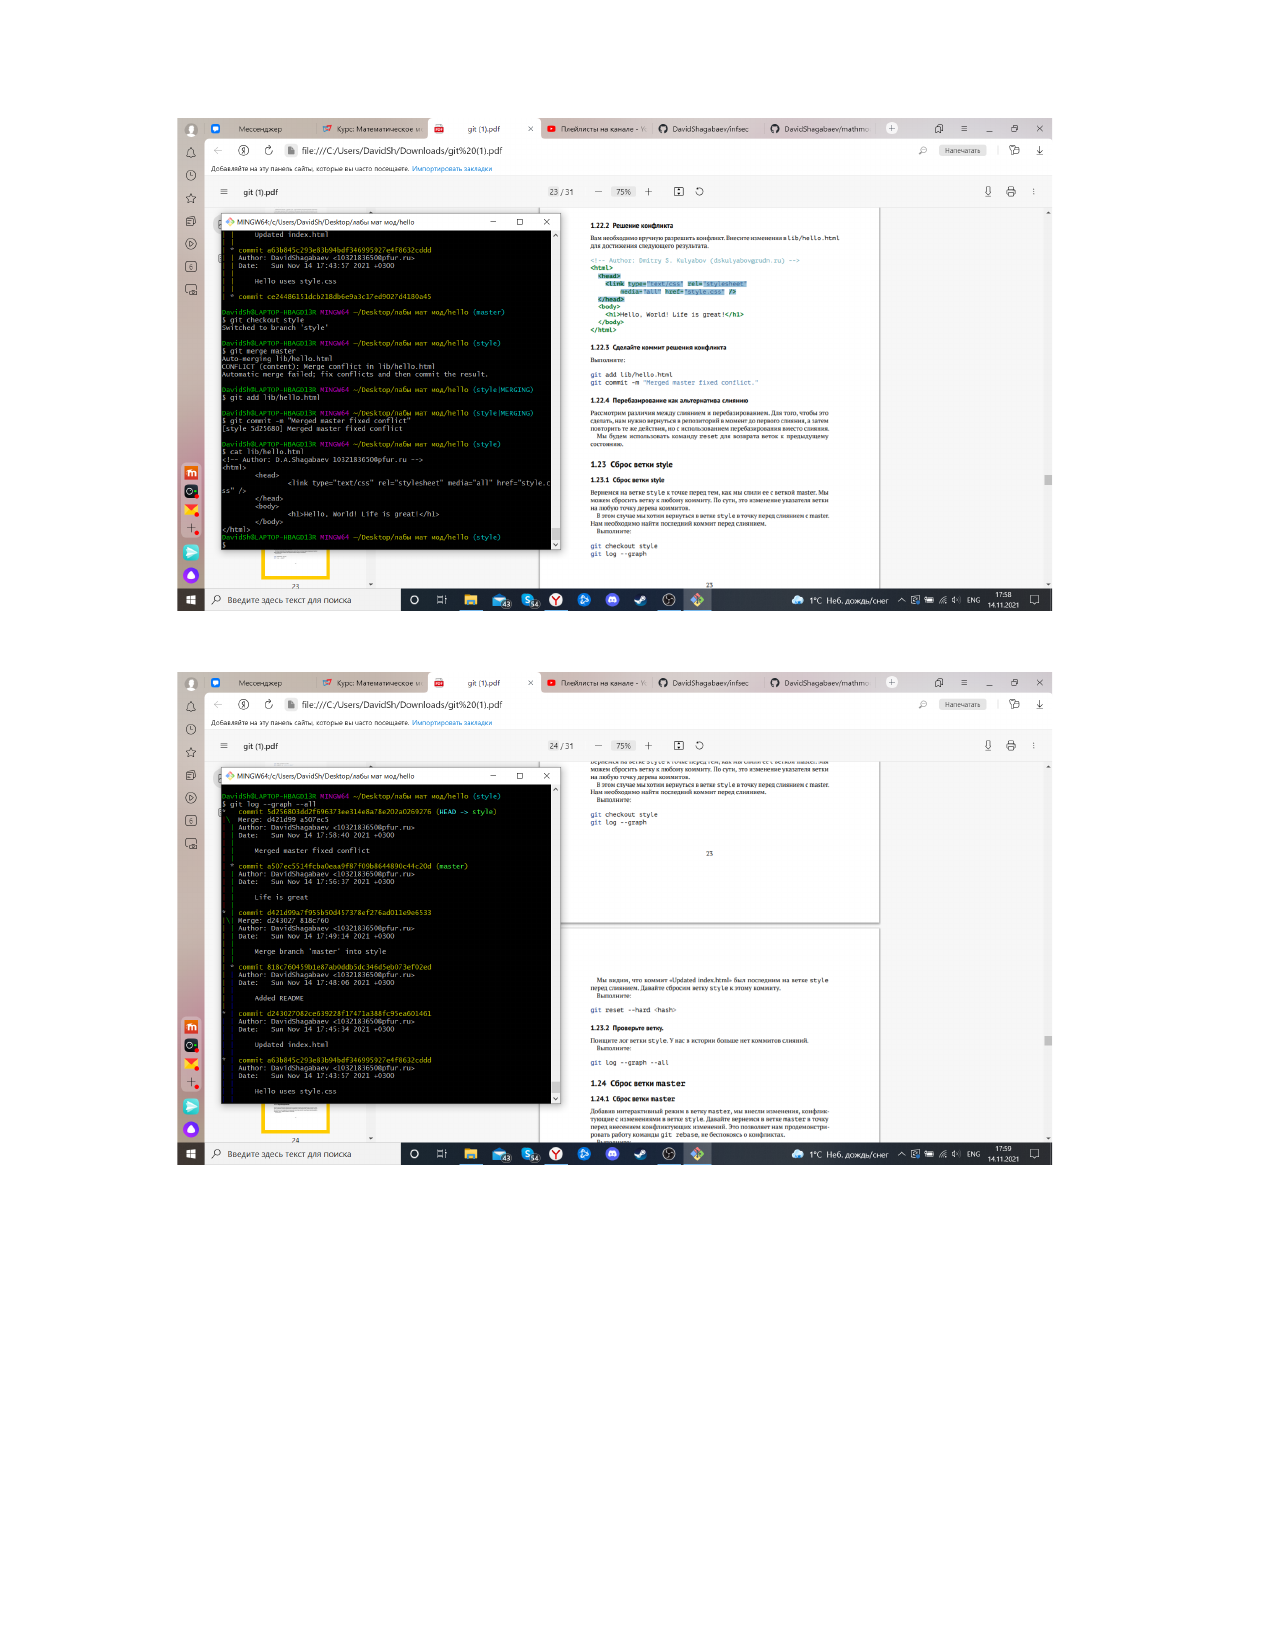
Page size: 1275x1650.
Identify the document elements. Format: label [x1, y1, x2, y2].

picture [177, 118, 1053, 611]
picture [177, 672, 1053, 1165]
